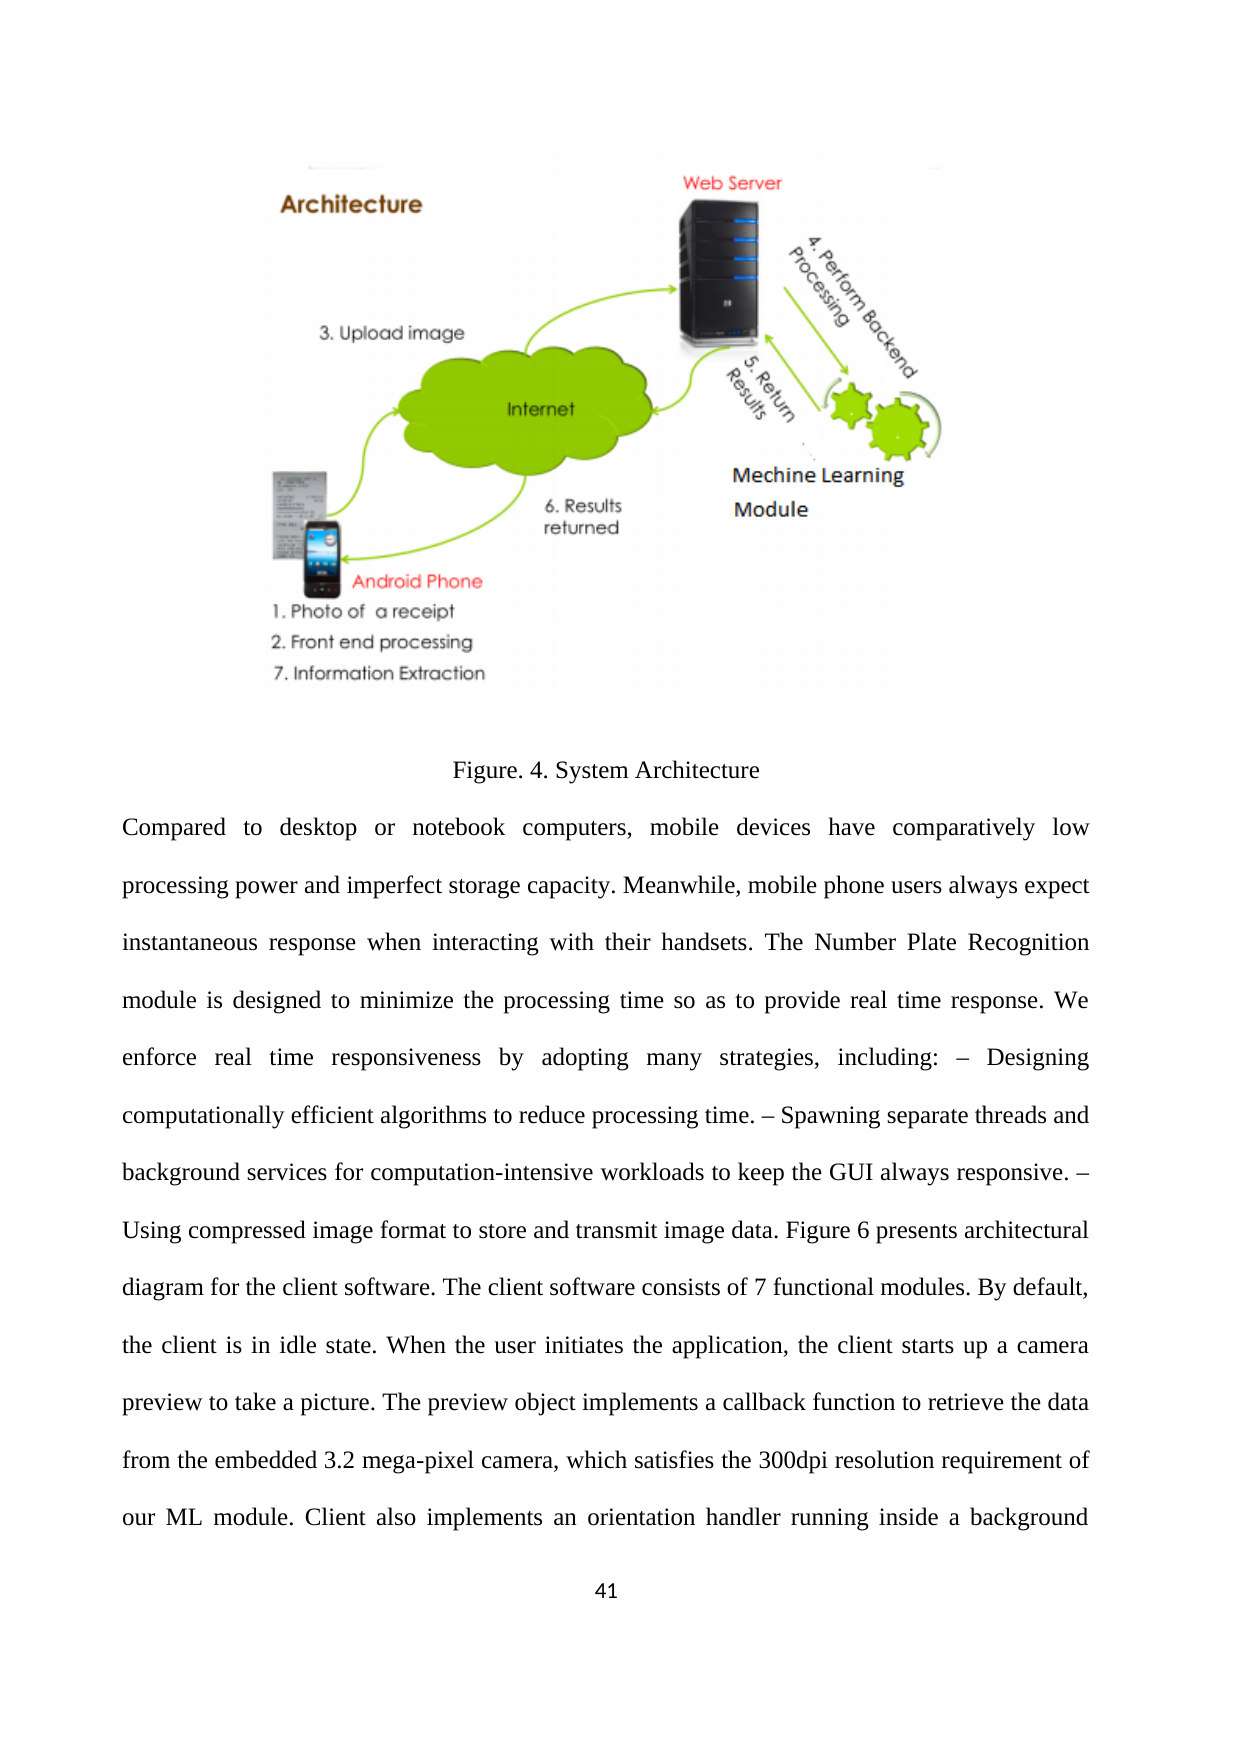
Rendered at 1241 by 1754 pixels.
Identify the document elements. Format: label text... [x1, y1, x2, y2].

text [122, 812, 1090, 1531]
text Figure. 4. System Architecture [122, 755, 1090, 784]
picture [239, 149, 973, 711]
